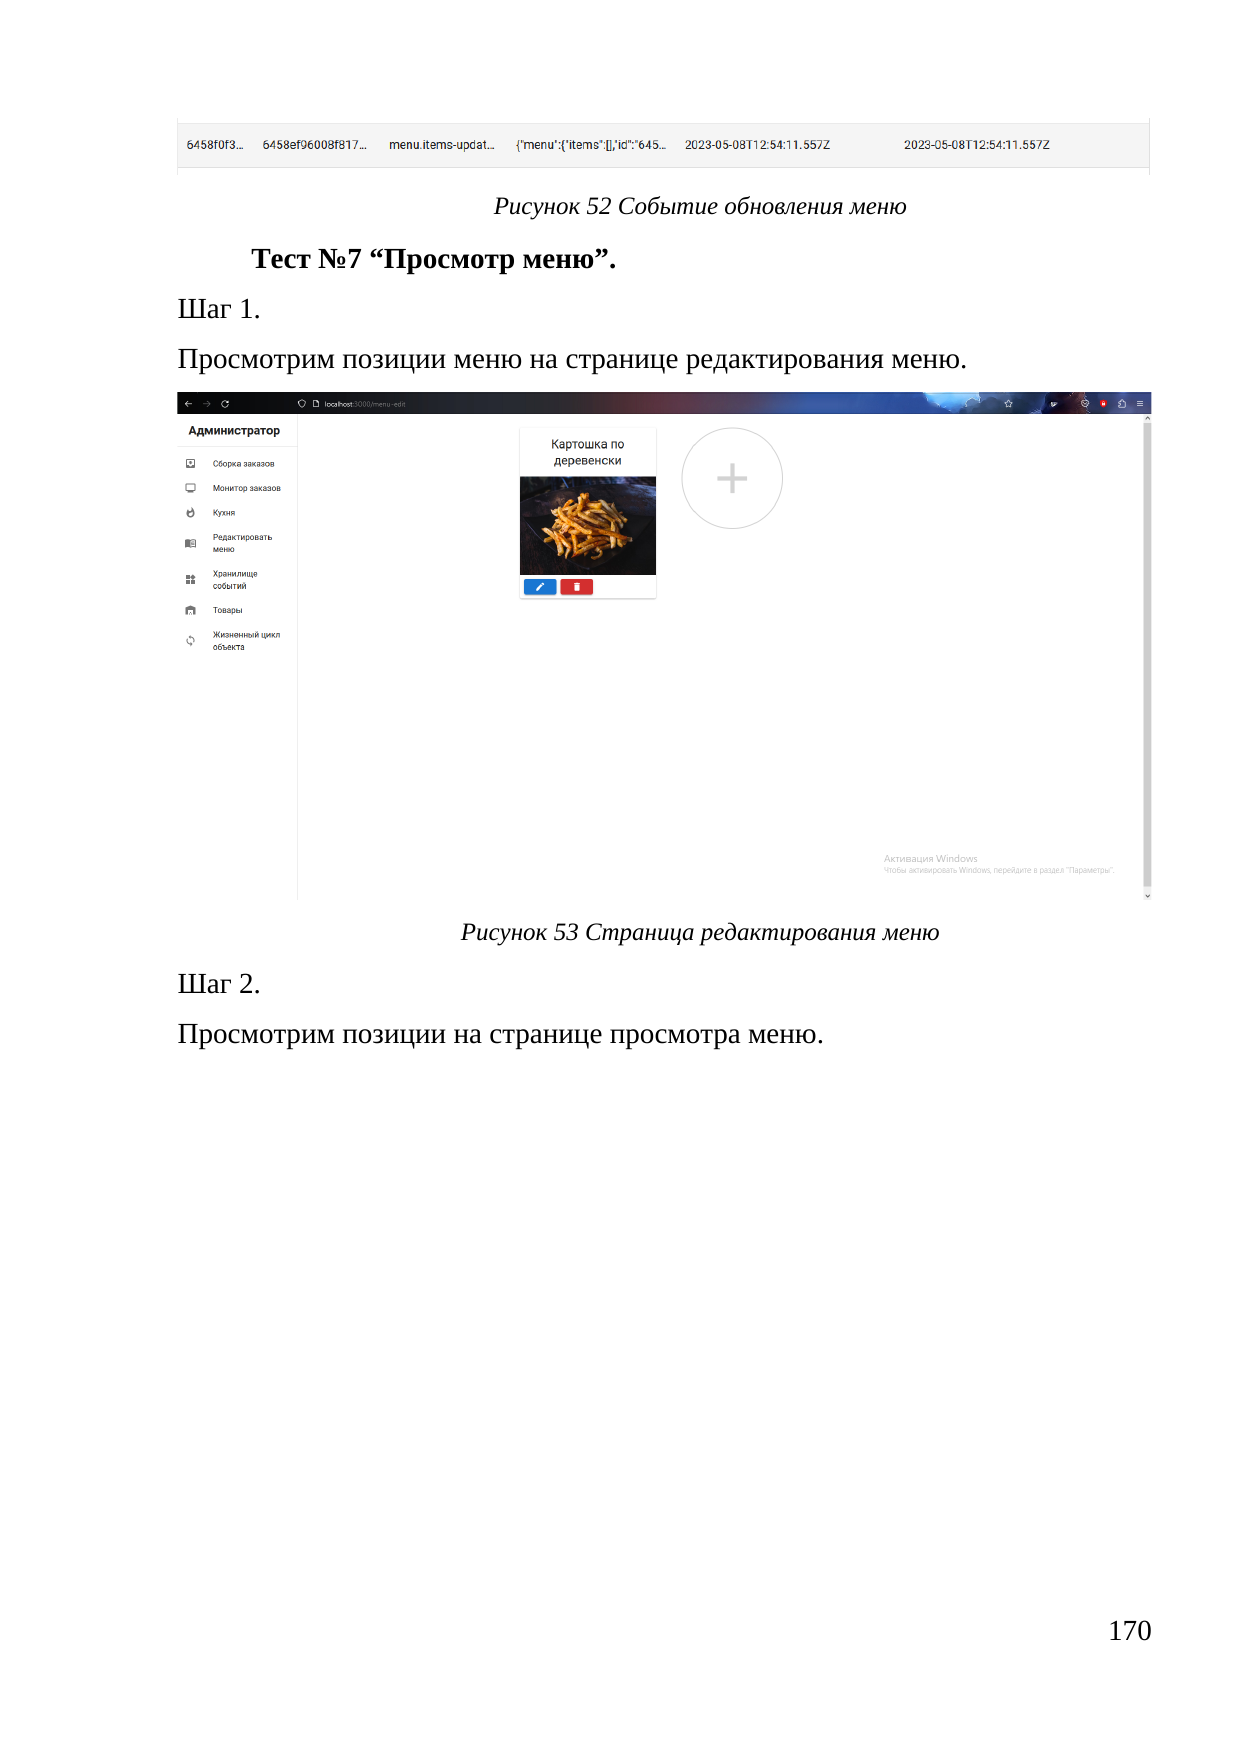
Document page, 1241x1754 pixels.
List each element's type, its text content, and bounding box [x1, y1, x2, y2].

text Просмотрим позиции меню на странице редактирования меню. [177, 342, 1152, 375]
text Шаг 2. [177, 966, 1152, 1000]
picture [177, 118, 1152, 175]
text Просмотрим позиции на странице просмотра меню. [177, 1017, 1152, 1050]
picture [177, 392, 1152, 900]
subtitle Тест №7 “Просмотр меню”. [177, 241, 1152, 274]
text Шаг 1. [177, 291, 1152, 325]
